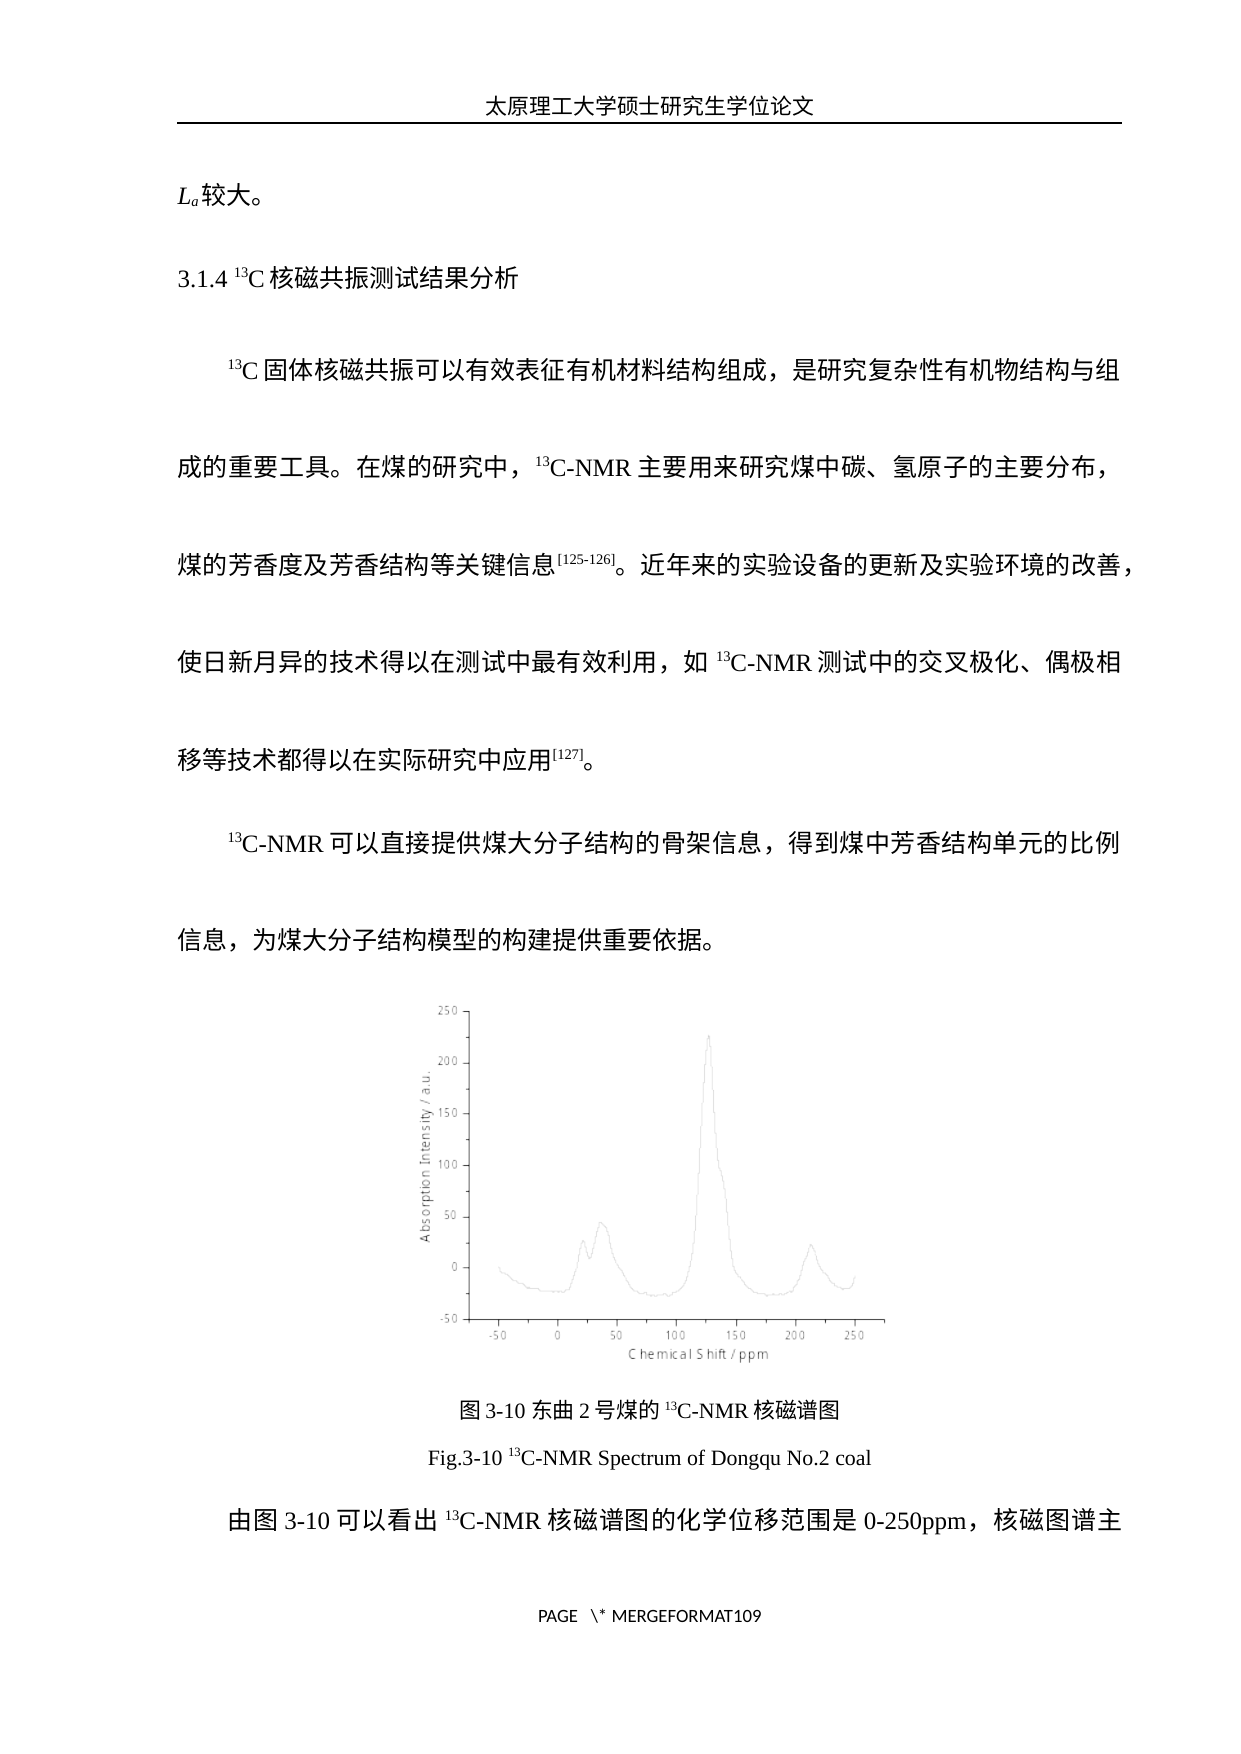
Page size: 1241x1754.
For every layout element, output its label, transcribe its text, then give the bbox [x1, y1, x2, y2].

text 13C固体核磁共振可以有效表征有机材料结构组成，是研究复杂性有机物结构与组成的重要工具。在煤的研究中，13C-NMR主要用来研究煤中碳、氢原子的主要分布，煤的芳香度及芳香结构等关键信息[125-126]。近年来的实验设备的更新及实验环境的改善，使日新月异的技术得以在测试中最有效利用，如13C-NMR测试中的交叉极化、偶极相移等技术都得以在实际研究中应用[127]。 [177, 336, 1122, 791]
text 图3-10 东曲2号煤的13C-NMR核磁谱图 [177, 1393, 1122, 1425]
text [177, 161, 1122, 226]
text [177, 1486, 1122, 1551]
text Fig.3-10 13C-NMR Spectrum of Dongqu No.2 coal [177, 1441, 1122, 1474]
text 13C-NMR可以直接提供煤大分子结构的骨架信息，得到煤中芳香结构单元的比例信息，为煤大分子结构模型的构建提供重要依据。 [177, 809, 1122, 971]
text 3.1.4 13C核磁共振测试结果分析 [177, 244, 1122, 309]
